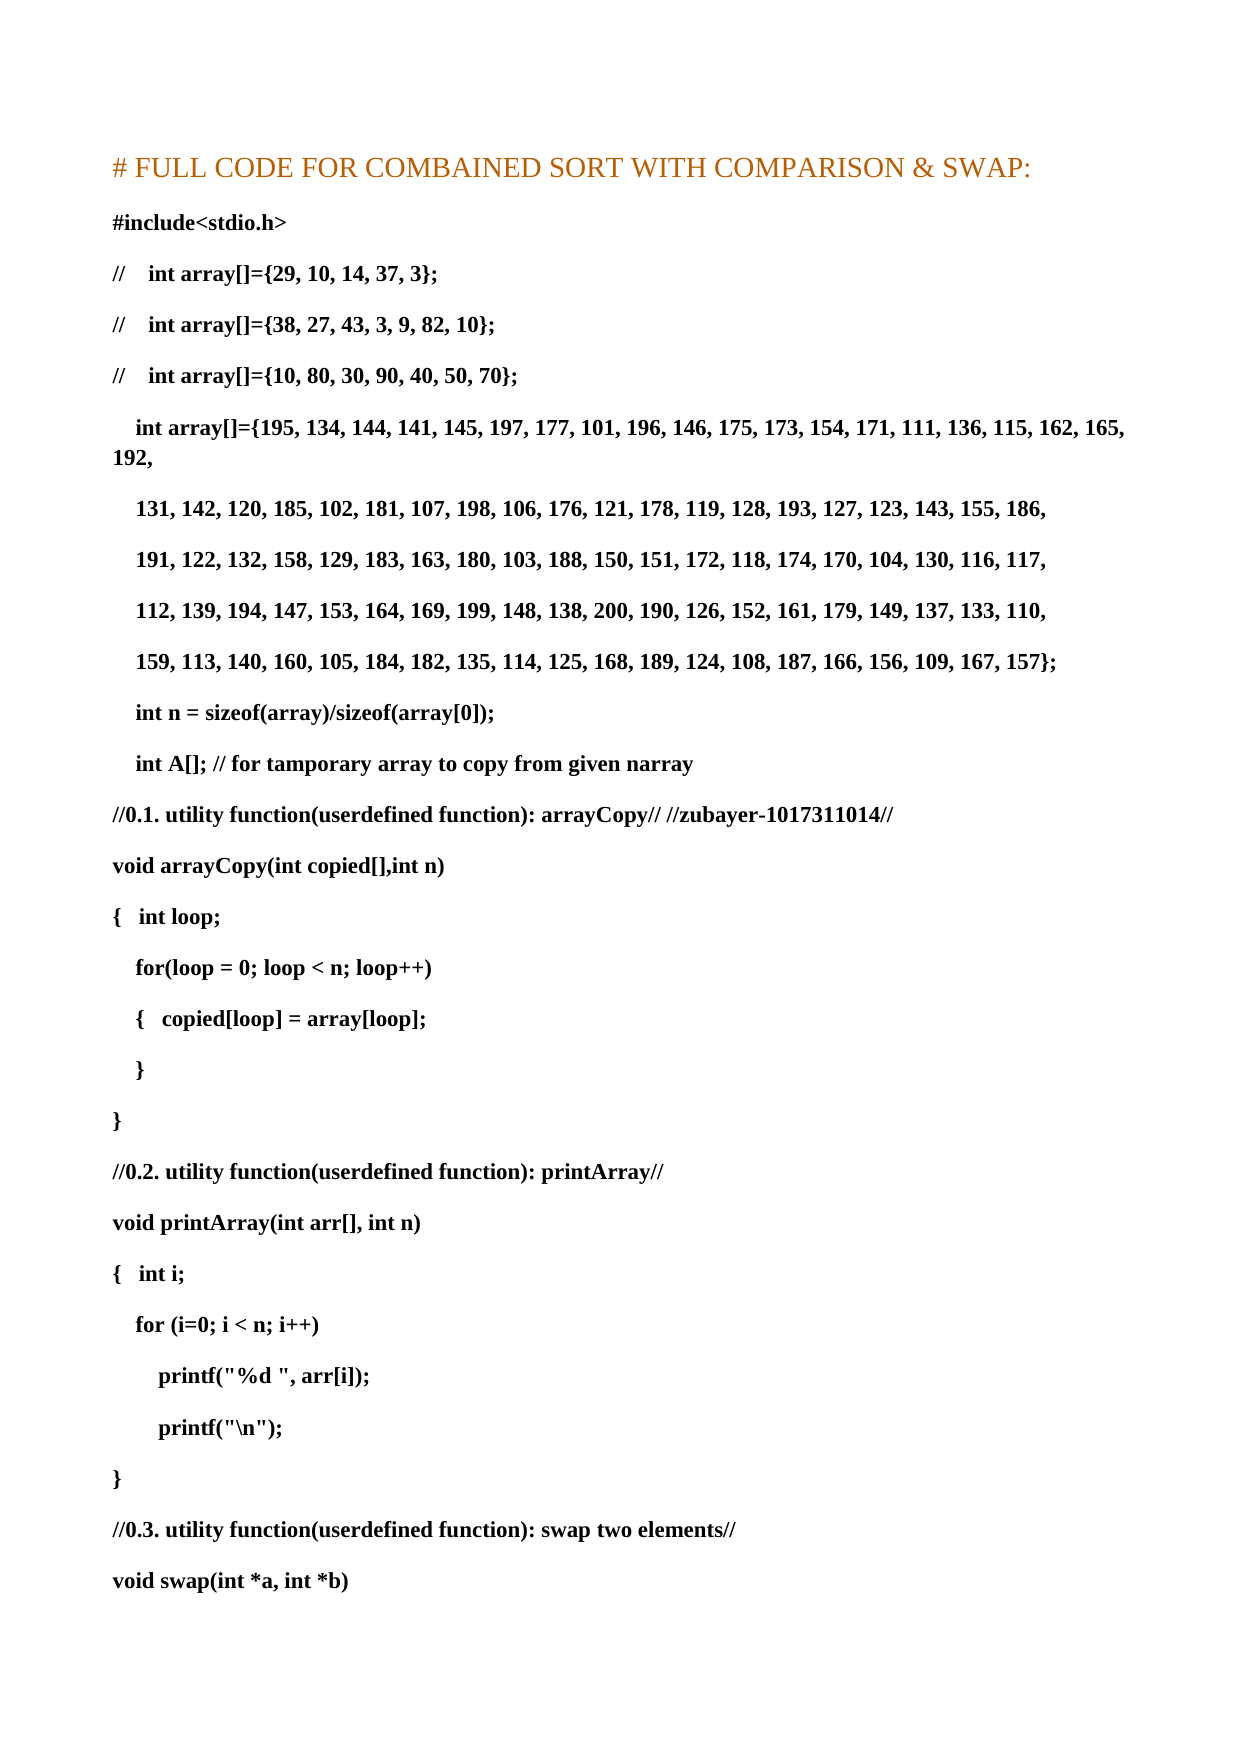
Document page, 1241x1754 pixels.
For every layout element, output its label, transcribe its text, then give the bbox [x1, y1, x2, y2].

text int n = sizeof(array)/sizeof(array[0]); [112, 699, 1128, 725]
text 191, 122, 132, 158, 129, 183, 163, 180, 103, 188, 150, 151, 172, 118, 174, 170, 104, 130, 116, 117, [112, 546, 1128, 572]
text //0.3. utility function(userdefined function): swap two elements// [112, 1516, 1128, 1542]
text } [112, 1464, 1128, 1491]
text // int array[]={38, 27, 43, 3, 9, 82, 10}; [112, 311, 1128, 338]
text printf("%d ", arr[i]); [112, 1362, 1128, 1389]
text } [112, 1107, 1128, 1134]
text { int loop; [112, 903, 1128, 929]
text //0.1. utility function(userdefined function): arrayCopy// //zubayer-1017311014// [112, 801, 1128, 827]
text // int array[]={29, 10, 14, 37, 3}; [112, 260, 1128, 287]
text int array[]={195, 134, 144, 141, 145, 197, 177, 101, 196, 146, 175, 173, 154, 171, 111, 136, 115, 162, 165, 192, [112, 413, 1128, 470]
text for (i=0; i < n; i++) [112, 1311, 1128, 1338]
text printf("\n"); [112, 1413, 1128, 1440]
text { int i; [112, 1260, 1128, 1287]
text 112, 139, 194, 147, 153, 164, 169, 199, 148, 138, 200, 190, 126, 152, 161, 179, 149, 137, 133, 110, [112, 597, 1128, 623]
text int A[]; // for tamporary array to copy from given narray [112, 750, 1128, 776]
text } [112, 1056, 1128, 1083]
text //0.2. utility function(userdefined function): printArray// [112, 1158, 1128, 1185]
text void printArray(int arr[], int n) [112, 1209, 1128, 1236]
text 131, 142, 120, 185, 102, 181, 107, 198, 106, 176, 121, 178, 119, 128, 193, 127, 123, 143, 155, 186, [112, 495, 1128, 521]
text for(loop = 0; loop < n; loop++) [112, 954, 1128, 981]
text 159, 113, 140, 160, 105, 184, 182, 135, 114, 125, 168, 189, 124, 108, 187, 166, 156, 109, 167, 157}; [112, 648, 1128, 674]
text { copied[loop] = array[loop]; [112, 1005, 1128, 1032]
text void swap(int *a, int *b) [112, 1567, 1128, 1593]
text # FULL CODE FOR COMBAINED SORT WITH COMPARISON & SWAP: [112, 150, 1128, 183]
text void arrayCopy(int copied[],int n) [112, 852, 1128, 878]
text #include<stdio.h> [112, 209, 1128, 236]
text // int array[]={10, 80, 30, 90, 40, 50, 70}; [112, 362, 1128, 389]
